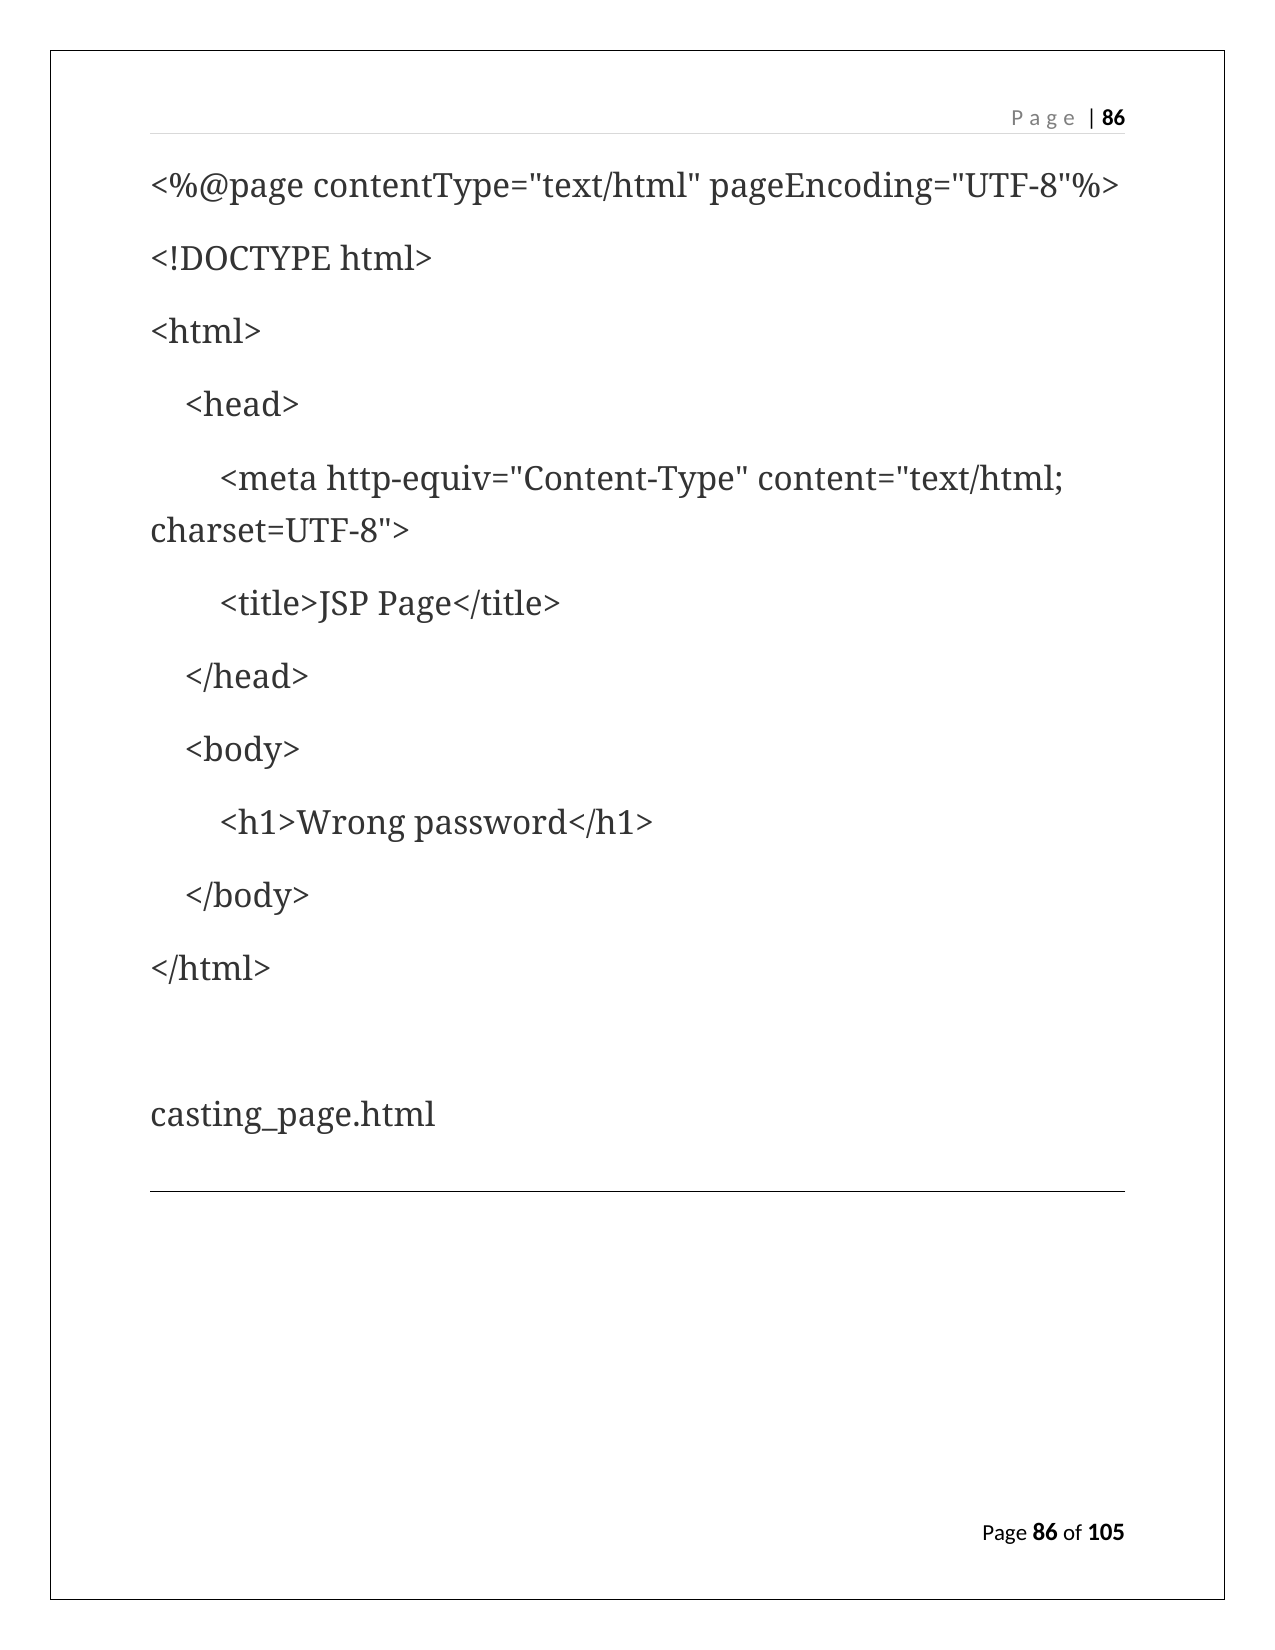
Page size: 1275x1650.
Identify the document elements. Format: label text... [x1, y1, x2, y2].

text <h1>Wrong password</h1> [150, 798, 1125, 844]
text <html> [150, 308, 1125, 354]
text <%@page contentType="text/html" pageEncoding="UTF-8"%> [150, 162, 1125, 208]
text </html> [150, 944, 1125, 990]
text </body> [150, 872, 1125, 917]
text </head> [150, 652, 1125, 698]
text <body> [150, 726, 1125, 771]
text <title>JSP Page</title> [150, 579, 1125, 625]
text <!DOCTYPE html> [150, 235, 1125, 281]
text <meta http-equiv="Content-Type" content="text/html; charset=UTF-8"> [150, 454, 1125, 552]
text <head> [150, 381, 1125, 427]
text casting_page.html [150, 1091, 1125, 1136]
